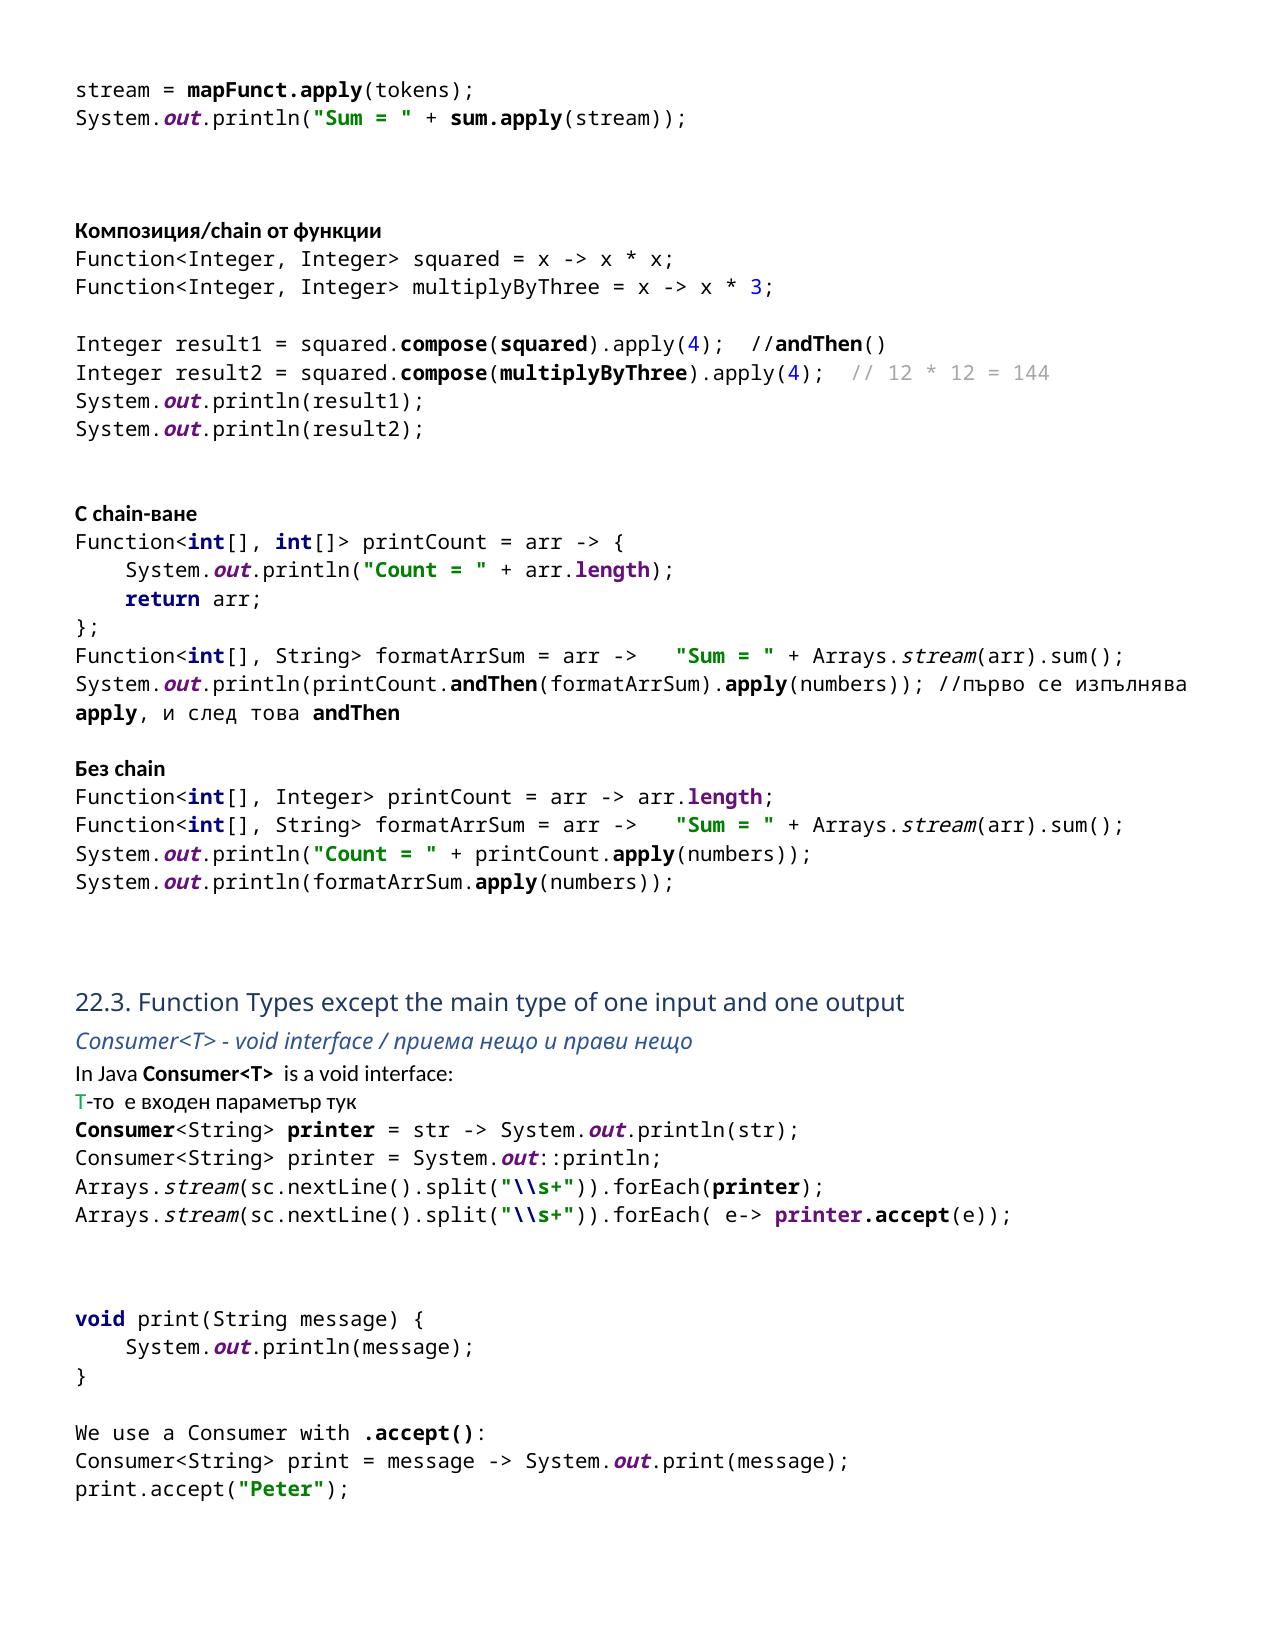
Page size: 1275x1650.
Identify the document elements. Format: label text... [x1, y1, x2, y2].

text С chain-ване [75, 499, 1200, 527]
text Function<Integer, Integer> squared = x -> x * x; Function<Integer, Integer> multiplyByThree = x -> x * 3; Integer result1 = squared.compose(squared).apply(4); //andThen() Integer result2 = squared.compose(multiplyByThree).apply(4); // 12 * 12 = 144 System.out.println(result1); System.out.println(result2); [75, 244, 1200, 443]
text Композиция/chain от функции [75, 216, 1200, 244]
subtitle 22.3. Function Types except the main type of one input and one output [75, 984, 1200, 1018]
text Function<int[], Integer> printCount = arr -> arr.length; Function<int[], String> formatArrSum = arr -> "Sum = " + Arrays.stream(arr).sum(); System.out.println("Count = " + printCount.apply(numbers)); System.out.println(formatArrSum.apply(numbers)); [75, 782, 1200, 896]
text Consumer<String> printer = str -> System.out.println(str); [75, 1115, 1200, 1143]
subtitle Consumer<T> - void interfacе / приема нещо и прави нещо [75, 1025, 1200, 1056]
text Consumer<String> print = message -> System.out.print(message); print.accept("Peter"); [75, 1446, 1200, 1503]
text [75, 75, 1200, 132]
text We use a Consumer with .accept(): [75, 1418, 1200, 1446]
text In Java Consumer<T> is a void interface: [75, 1059, 1200, 1087]
text Без chain [75, 754, 1200, 782]
text Arrays.stream(sc.nextLine().split("\\s+")).forEach( е-> printer.accept(е)); [75, 1200, 1200, 1229]
text Consumer<String> printer = System.out::println; Arrays.stream(sc.nextLine().split("\\s+")).forEach(printer); [75, 1143, 1200, 1200]
text Function<int[], int[]> printCount = arr -> { System.out.println("Count = " + arr.length); return arr; }; Function<int[], String> formatArrSum = arr -> "Sum = " + Arrays.stream(arr).sum(); System.out.println(printCount.andThen(formatArrSum).apply(numbers)); //първо се изпълнява apply, и след това andThen [75, 527, 1200, 726]
text void print(String message) { System.out.println(message); } [75, 1304, 1200, 1389]
text Т-то е входен параметър тук [75, 1087, 1200, 1115]
